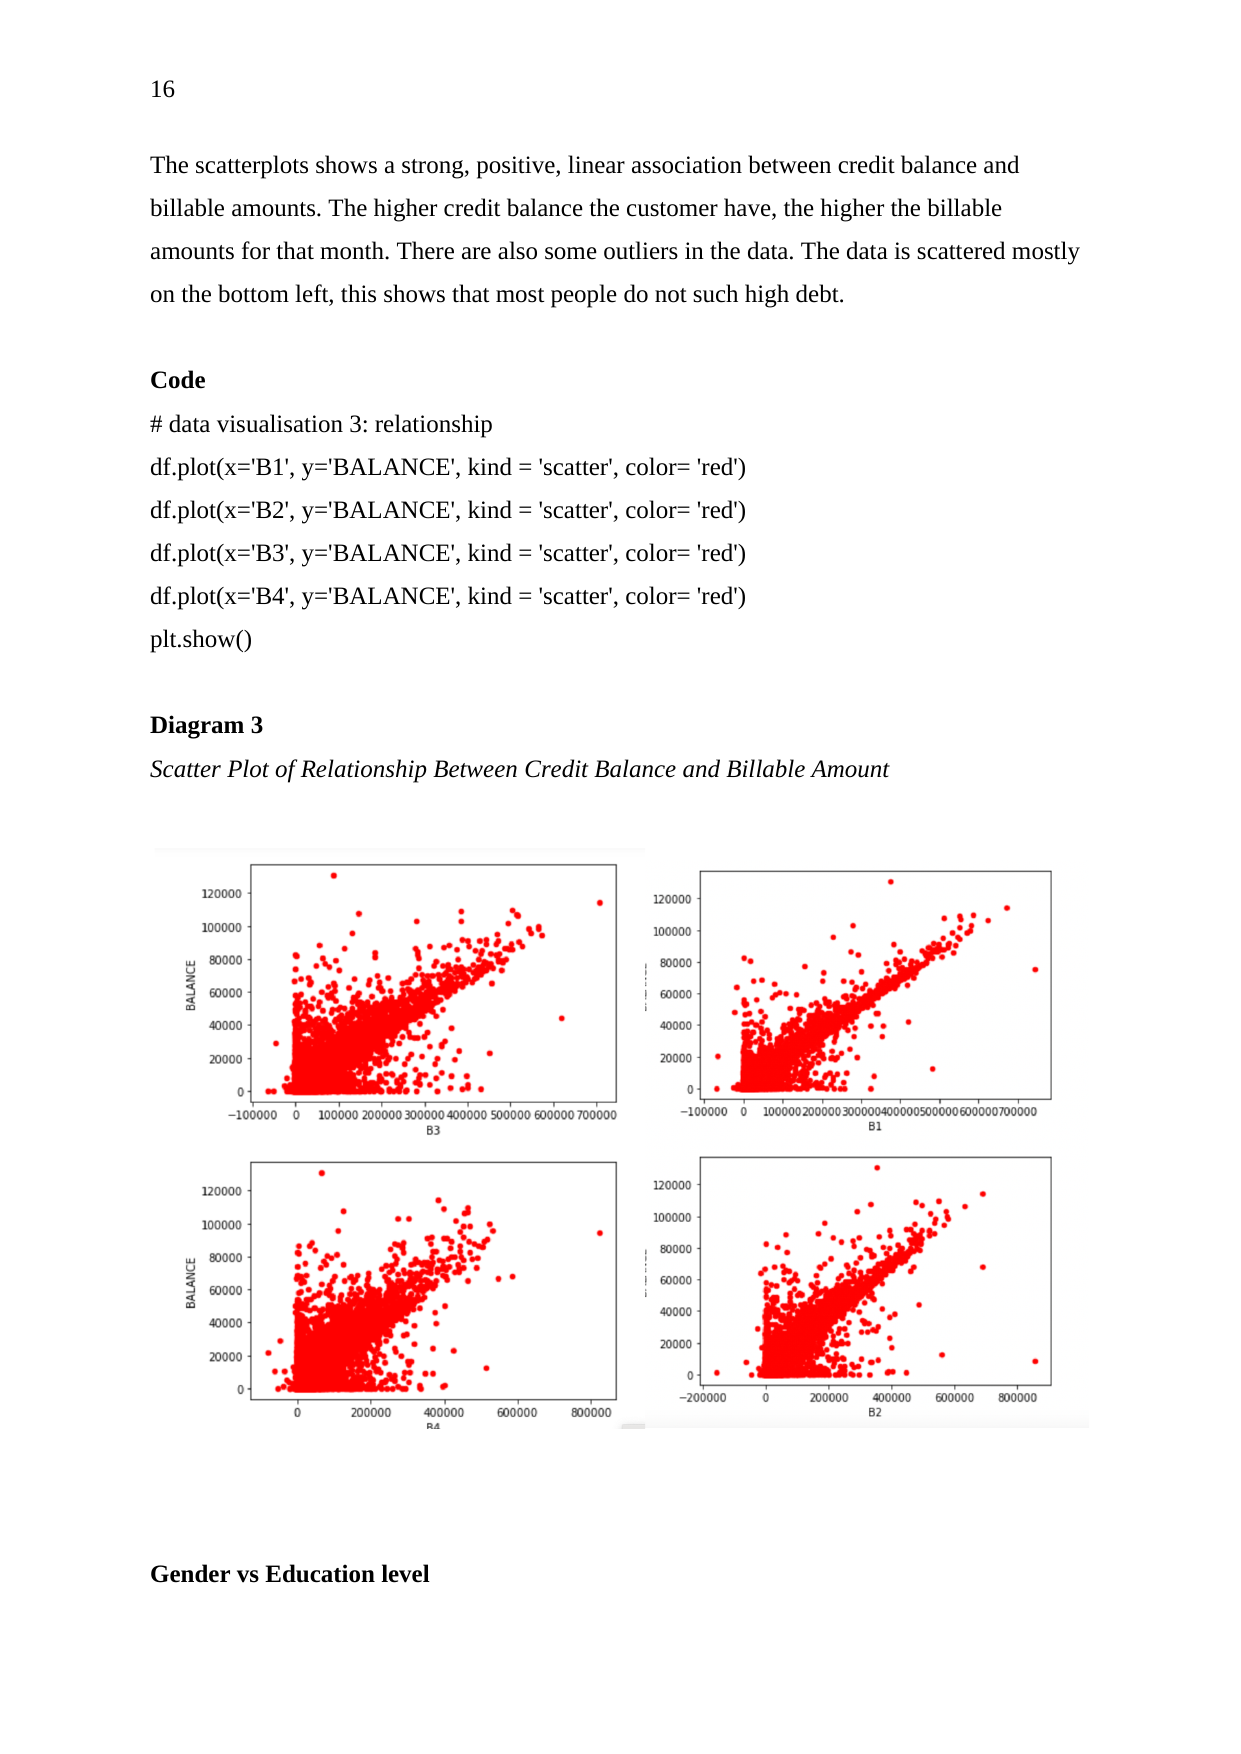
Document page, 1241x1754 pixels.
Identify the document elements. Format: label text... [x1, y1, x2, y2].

text df.plot(x='B3', y='BALANCE', kind = 'scatter', color= 'red') [150, 538, 1090, 567]
text Diagram 3 [150, 711, 1090, 739]
text The scatterplots shows a strong, positive, linear association between credit balance and billable amounts. The higher credit balance the customer have, the higher the billable amounts for that month. There are also some outliers in the data. The data is scattered mostly on the bottom left, this shows that most people do not such high debt. [150, 150, 1090, 308]
text df.plot(x='B4', y='BALANCE', kind = 'scatter', color= 'red') [150, 581, 1090, 610]
text Scatter Plot of Relationship Between Credit Balance and Billable Amount [150, 754, 1090, 782]
text plt.show() [150, 624, 1090, 653]
text df.plot(x='B2', y='BALANCE', kind = 'scatter', color= 'red') [150, 495, 1090, 524]
text # data visualisation 3: relationship [150, 409, 1090, 437]
picture [154, 848, 1090, 1429]
text Code [150, 366, 1090, 394]
text Gender vs Education level [150, 1559, 1090, 1587]
text df.plot(x='B1', y='BALANCE', kind = 'scatter', color= 'red') [150, 452, 1090, 481]
